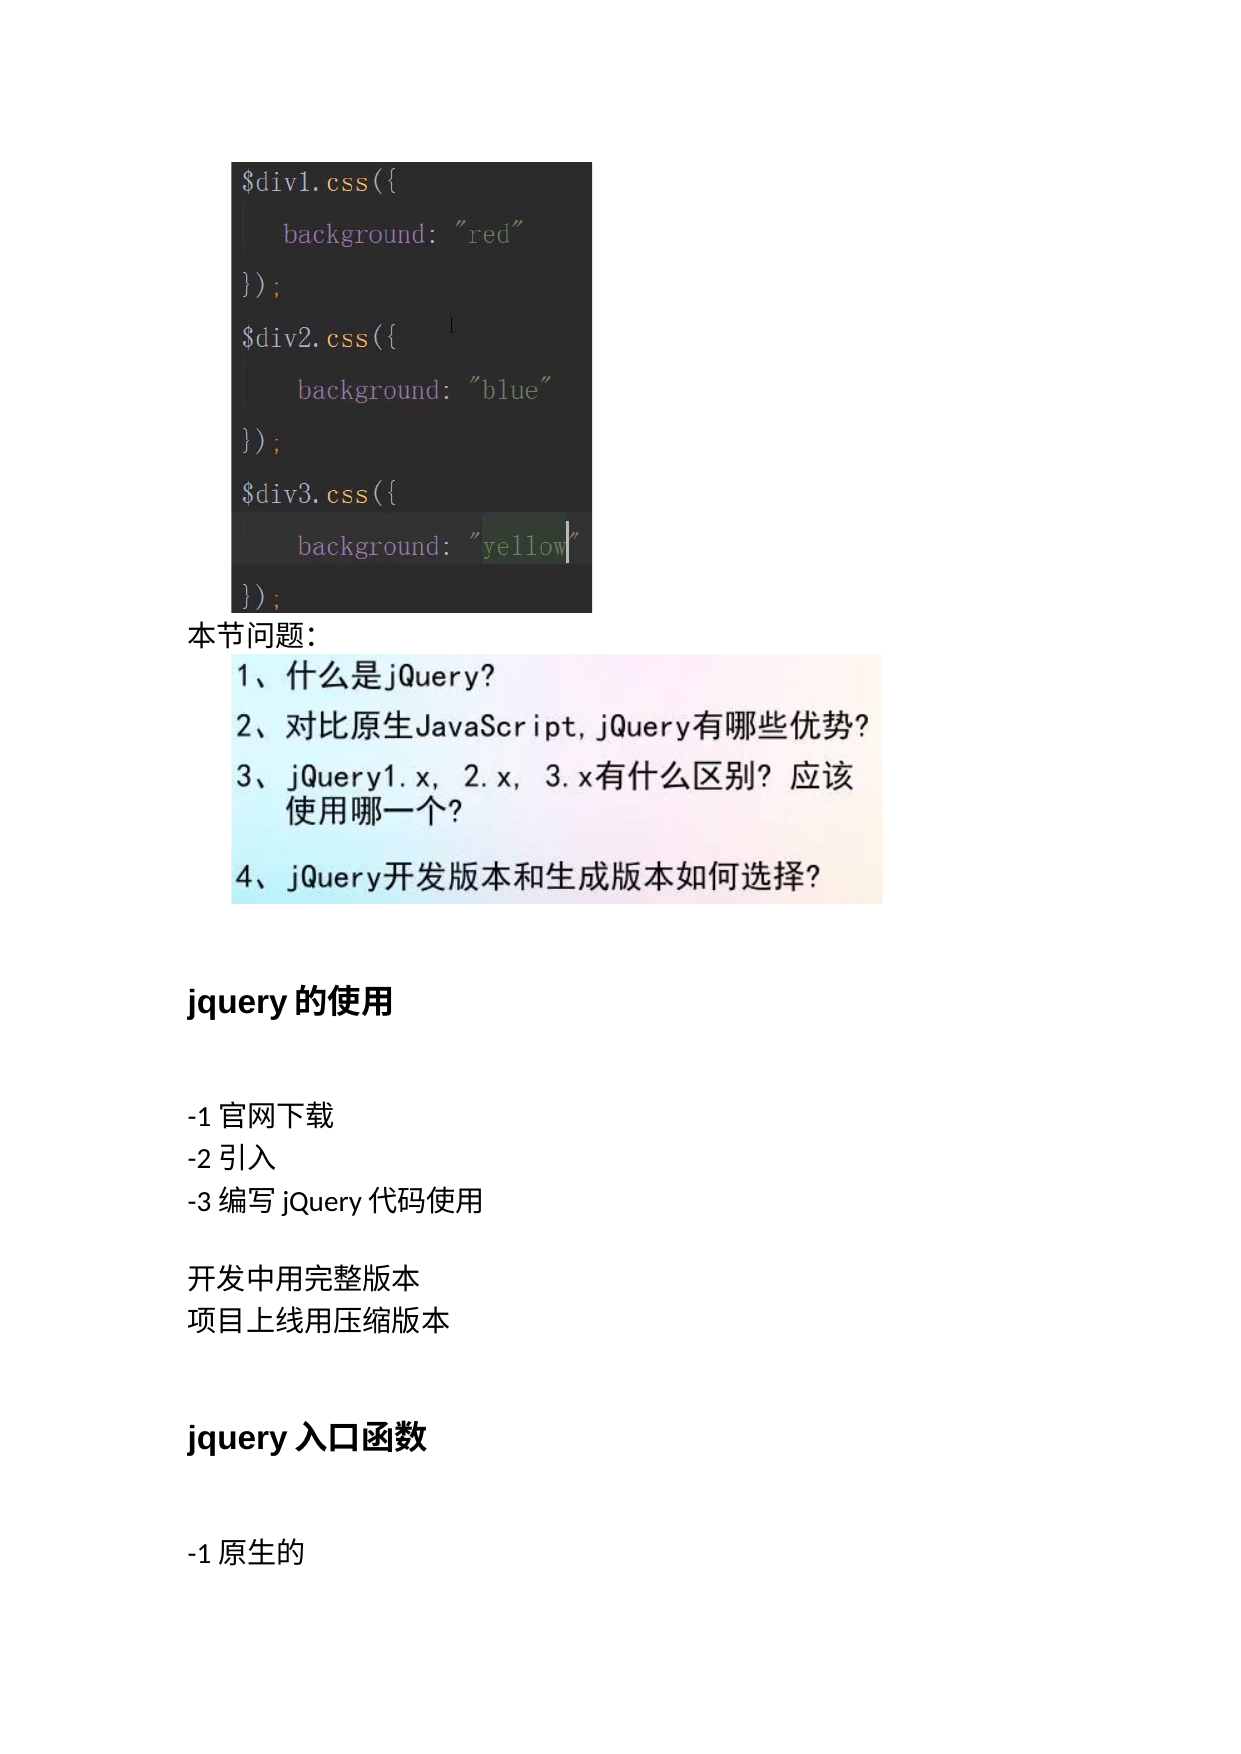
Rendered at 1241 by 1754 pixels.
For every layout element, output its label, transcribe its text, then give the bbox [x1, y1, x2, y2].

subtitle jquery的使用 [187, 966, 1053, 1031]
text -1 原生的 [187, 1529, 1053, 1572]
picture [231, 654, 883, 904]
text 项目上线用压缩版本 [187, 1298, 1053, 1340]
subtitle jquery入口函数 [187, 1403, 1053, 1468]
text 开发中用完整版本 [187, 1255, 1053, 1298]
text -1 官网下载 [187, 1093, 1053, 1135]
text -3 编写jQuery代码使用 [187, 1177, 1053, 1220]
picture [231, 162, 593, 613]
text 本节问题： [187, 612, 1053, 654]
text -2 引入 [187, 1135, 1053, 1177]
